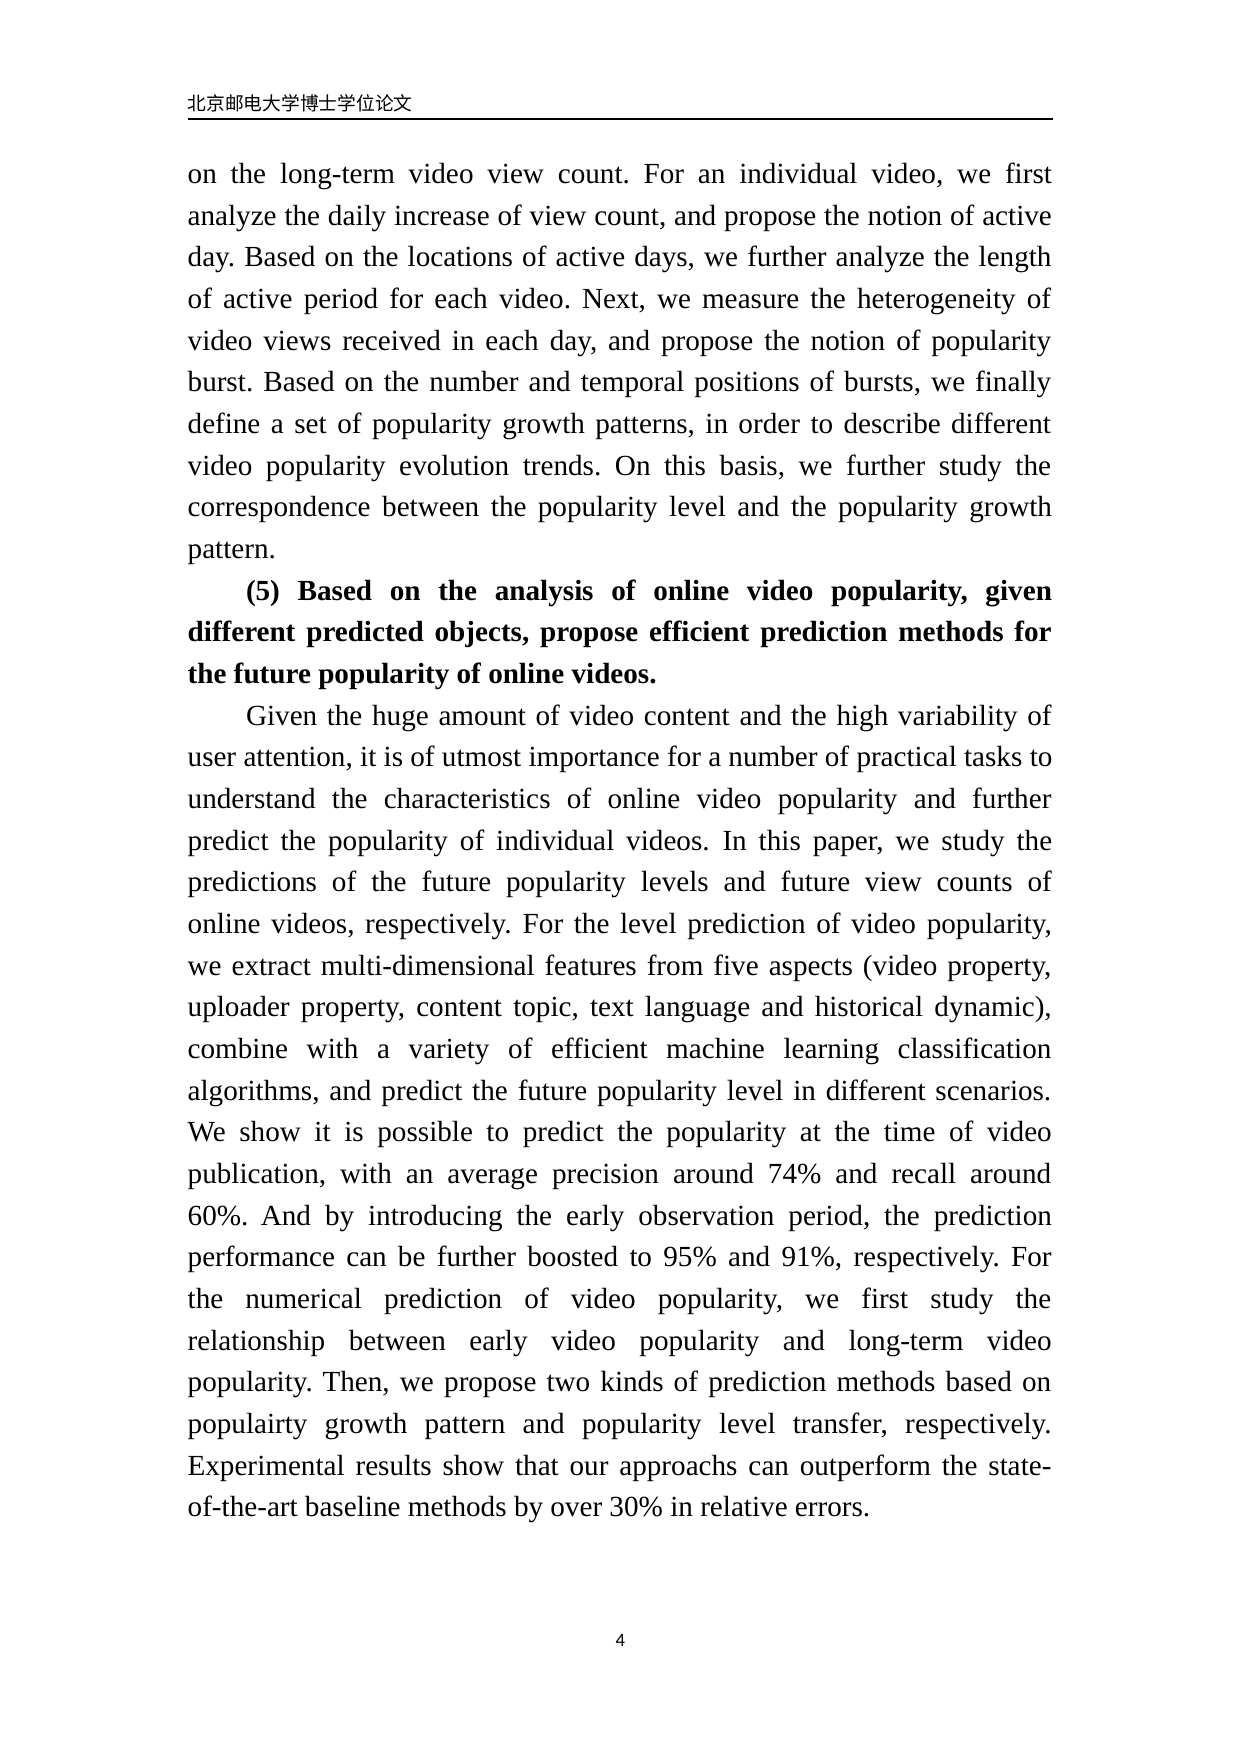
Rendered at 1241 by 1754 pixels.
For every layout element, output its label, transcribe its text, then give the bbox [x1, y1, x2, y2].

text (5) Based on the analysis of online video popularity, given different predicted objects, propose efficient prediction methods for the future popularity of online videos. [187, 567, 1053, 692]
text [187, 150, 1053, 567]
text Given the huge amount of video content and the high variability of user attention, it is of utmost importance for a number of practical tasks to understand the characteristics of online video popularity and further predict the popularity of individual videos. In this paper, we study the predictions of the future popularity levels and future view counts of online videos, respectively. For the level prediction of video popularity, we extract multi-dimensional features from five aspects (video property, uploader property, content topic, text language and historical dynamic), combine with a variety of efficient machine learning classification algorithms, and predict the future popularity level in different scenarios. We show it is possible to predict the popularity at the time of video publication, with an average precision around 74% and recall around 60%. And by introducing the early observation period, the prediction performance can be further boosted to 95% and 91%, respectively. For the numerical prediction of video popularity, we first study the relationship between early video popularity and long-term video popularity. Then, we propose two kinds of prediction methods based on populairty growth pattern and popularity level transfer, respectively. Experimental results show that our approachs can outperform the state-of-the-art baseline methods by over 30% in relative errors. [187, 692, 1053, 1525]
